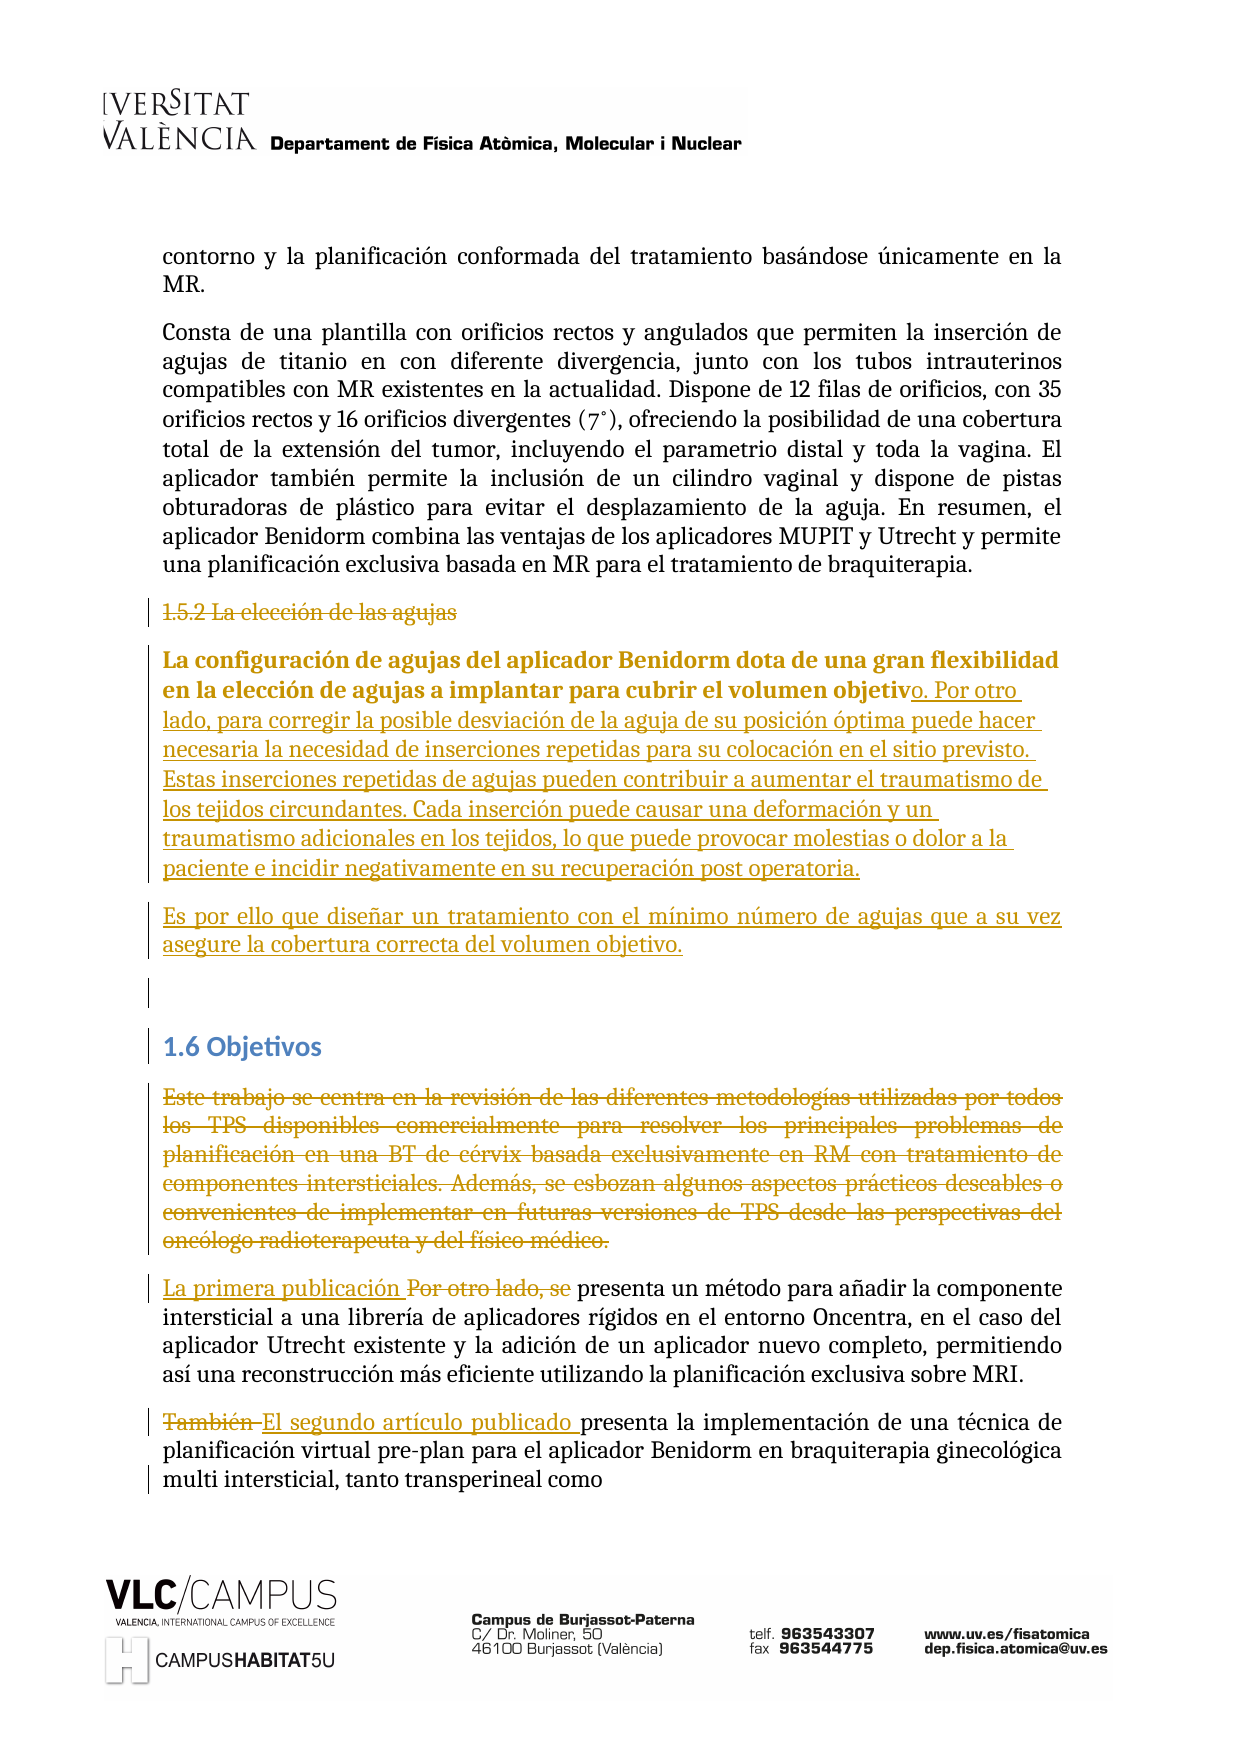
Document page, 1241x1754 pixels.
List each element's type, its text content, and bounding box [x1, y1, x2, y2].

subtitle 1.6 Objetivos [162, 1028, 1063, 1064]
picture [103, 1575, 1113, 1701]
text Consta de una plantilla con orificios rectos y angulados que permiten la inserción de agujas de titanio en con diferente divergencia, junto con los tubos intrauterinos compatibles con MR existentes en la actualidad. Dispone de 12 filas de orificios, con 35 orificios rectos y 16 orificios divergentes (), ofreciendo la posibilidad de una cobertura total de la extensión del tumor, incluyendo el parametrio distal y toda la vagina. El aplicador también permite la inclusión de un cilindro vaginal y dispone de pistas obturadoras de plástico para evitar el desplazamiento de la aguja. En resumen, el aplicador Benidorm combina las ventajas de los aplicadores MUPIT y Utrecht y permite una planificación exclusiva basada en MR para el tratamiento de braquiterapia. [162, 318, 1063, 579]
picture [103, 87, 748, 156]
text La configuración de agujas del aplicador Benidorm dota de una gran flexibilidad en la elección de agujas a implantar para cubrir el volumen objetiv [162, 645, 1063, 883]
text presenta un método para añadir la componente intersticial a una librería de aplicadores rígidos en el entorno Oncentra, en el caso del aplicador Utrecht existente y la adición de un aplicador nuevo completo, permitiendo así una reconstrucción más eficiente utilizando la planificación exclusiva sobre MRI. [162, 1274, 1063, 1389]
text presenta la implementación de una técnica de planificación virtual pre-plan para el aplicador Benidorm en braquiterapia ginecológica multi intersticial, tanto transperineal como [162, 1408, 1063, 1494]
